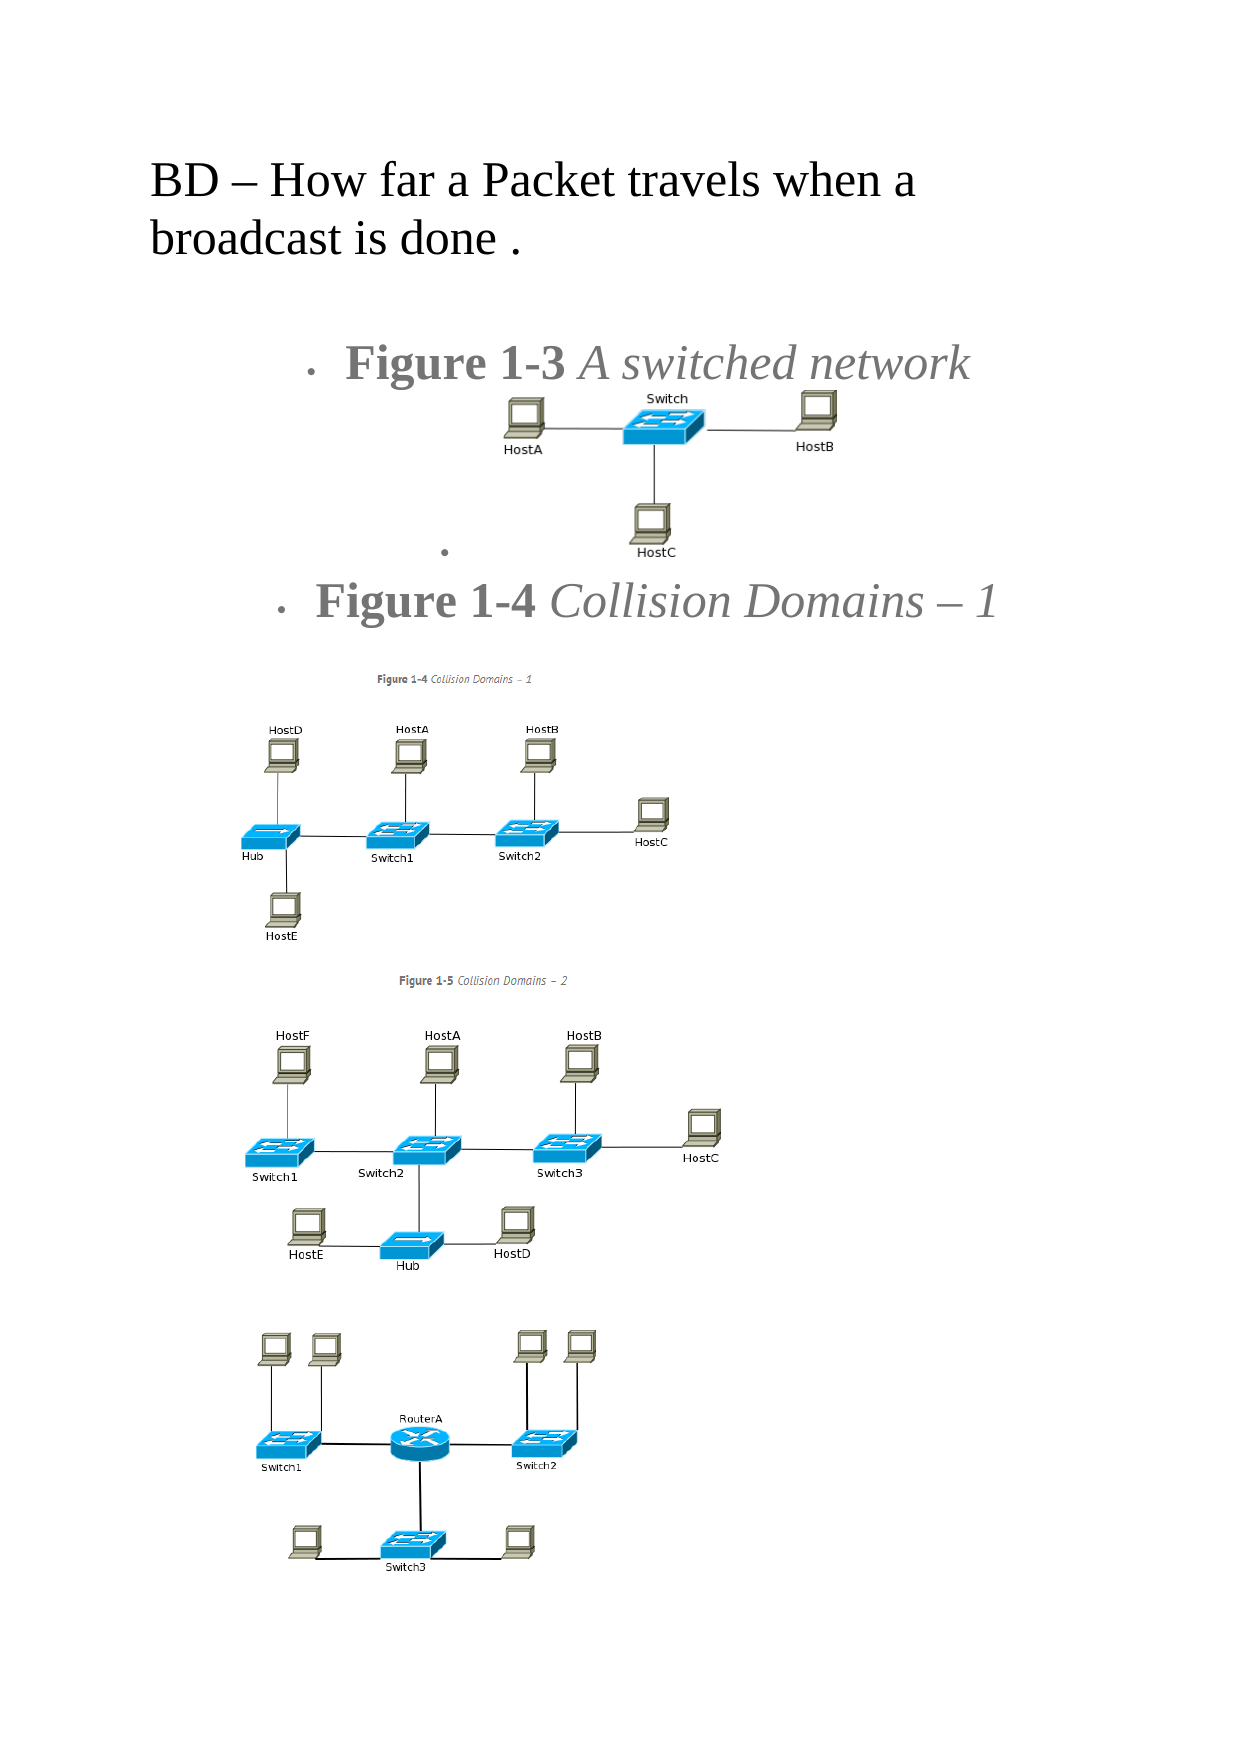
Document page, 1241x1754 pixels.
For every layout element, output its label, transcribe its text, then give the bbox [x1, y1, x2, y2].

list Figure 1-3 A switched network [187, 333, 1090, 390]
text BD – How far a Packet travels when a broadcast is done . [150, 150, 1090, 265]
picture [503, 390, 837, 560]
picture [225, 974, 743, 1276]
list Figure 1-4 Collision Domains – 1 [187, 571, 1090, 628]
picture [225, 1301, 613, 1581]
picture [225, 654, 689, 949]
